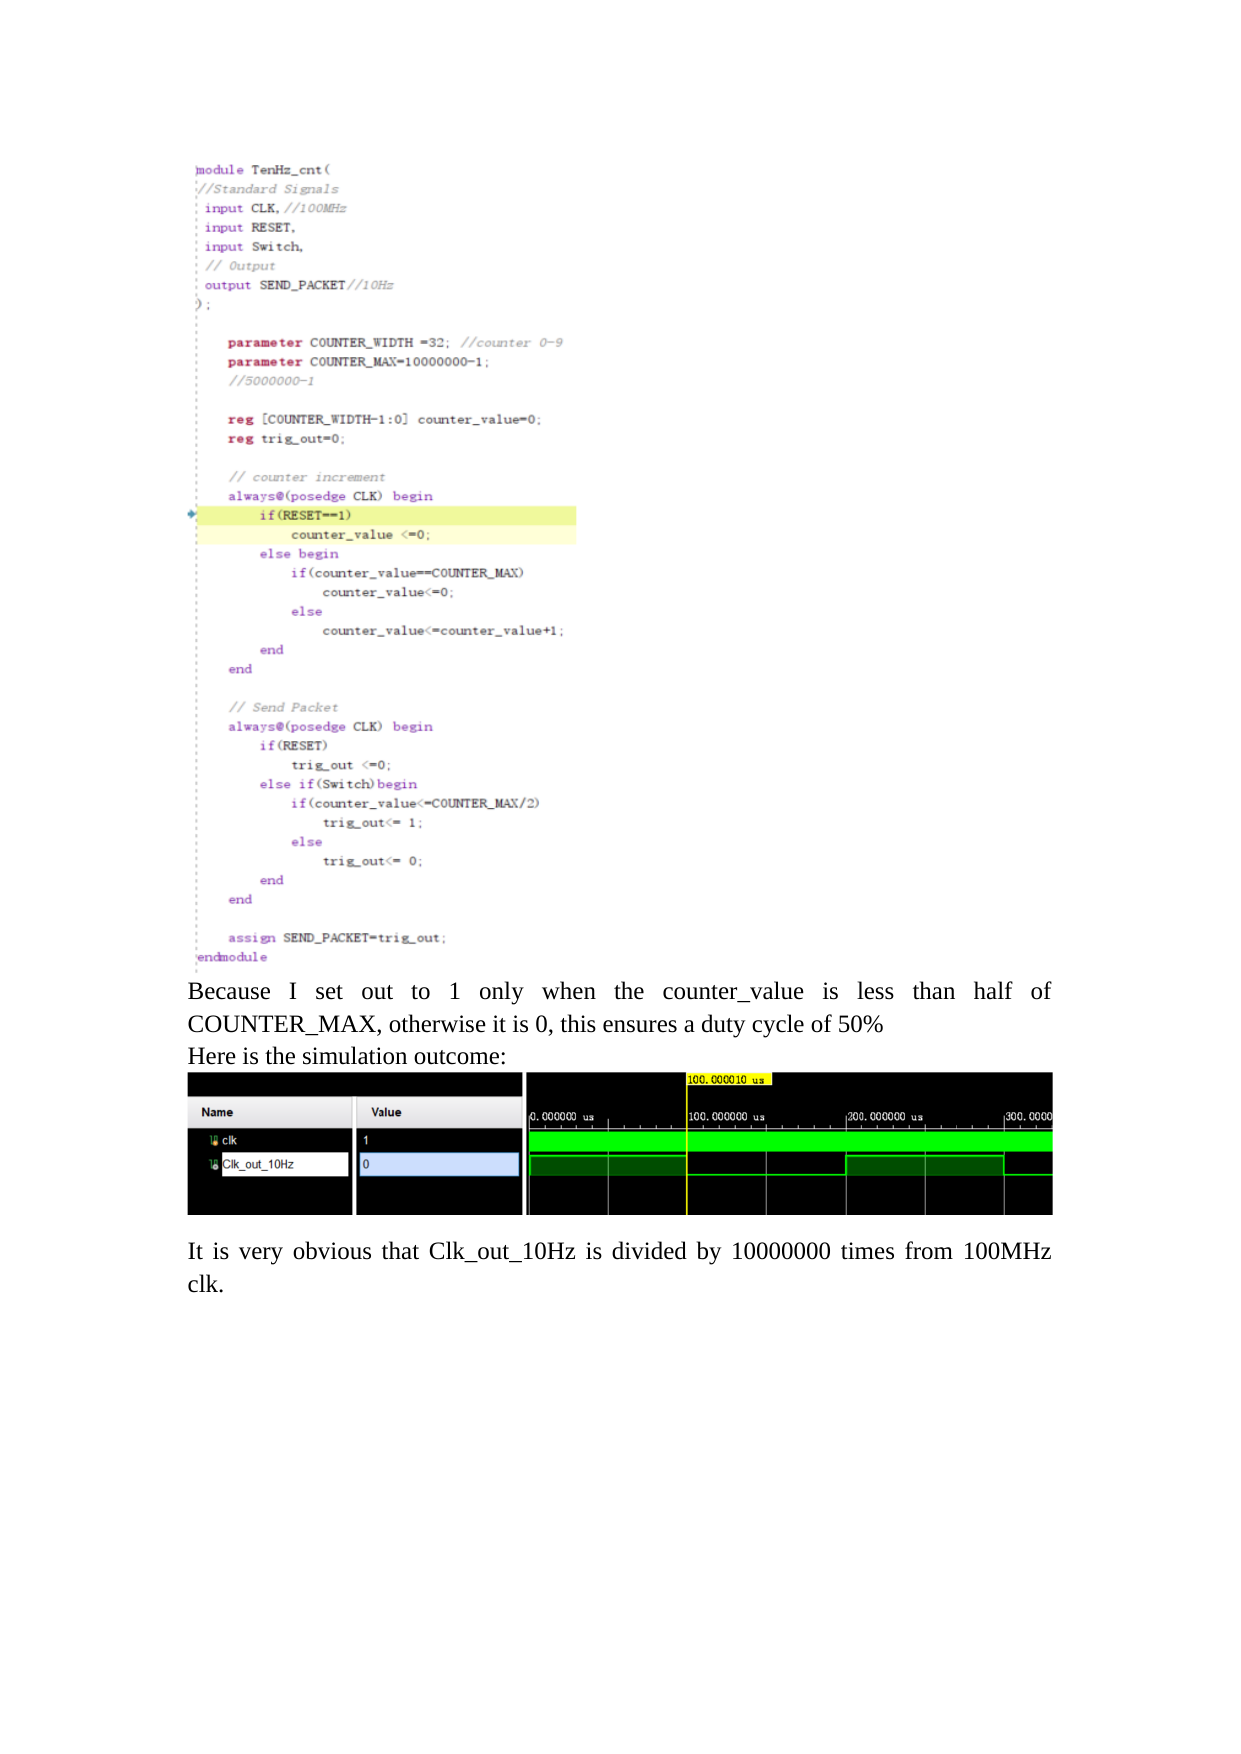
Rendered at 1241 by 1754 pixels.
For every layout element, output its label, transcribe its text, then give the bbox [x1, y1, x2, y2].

text Here is the simulation outcome: [187, 1039, 1053, 1072]
picture [187, 162, 577, 975]
picture [187, 1072, 1053, 1215]
text Because I set out to 1 only when the counter_value is less than half of COUNTER_MAX, otherwise it is 0, this ensures a duty cycle of 50% [187, 974, 1053, 1039]
text It is very obvious that Clk_out_10Hz is divided by 10000000 times from 100MHz clk. [187, 1234, 1053, 1299]
